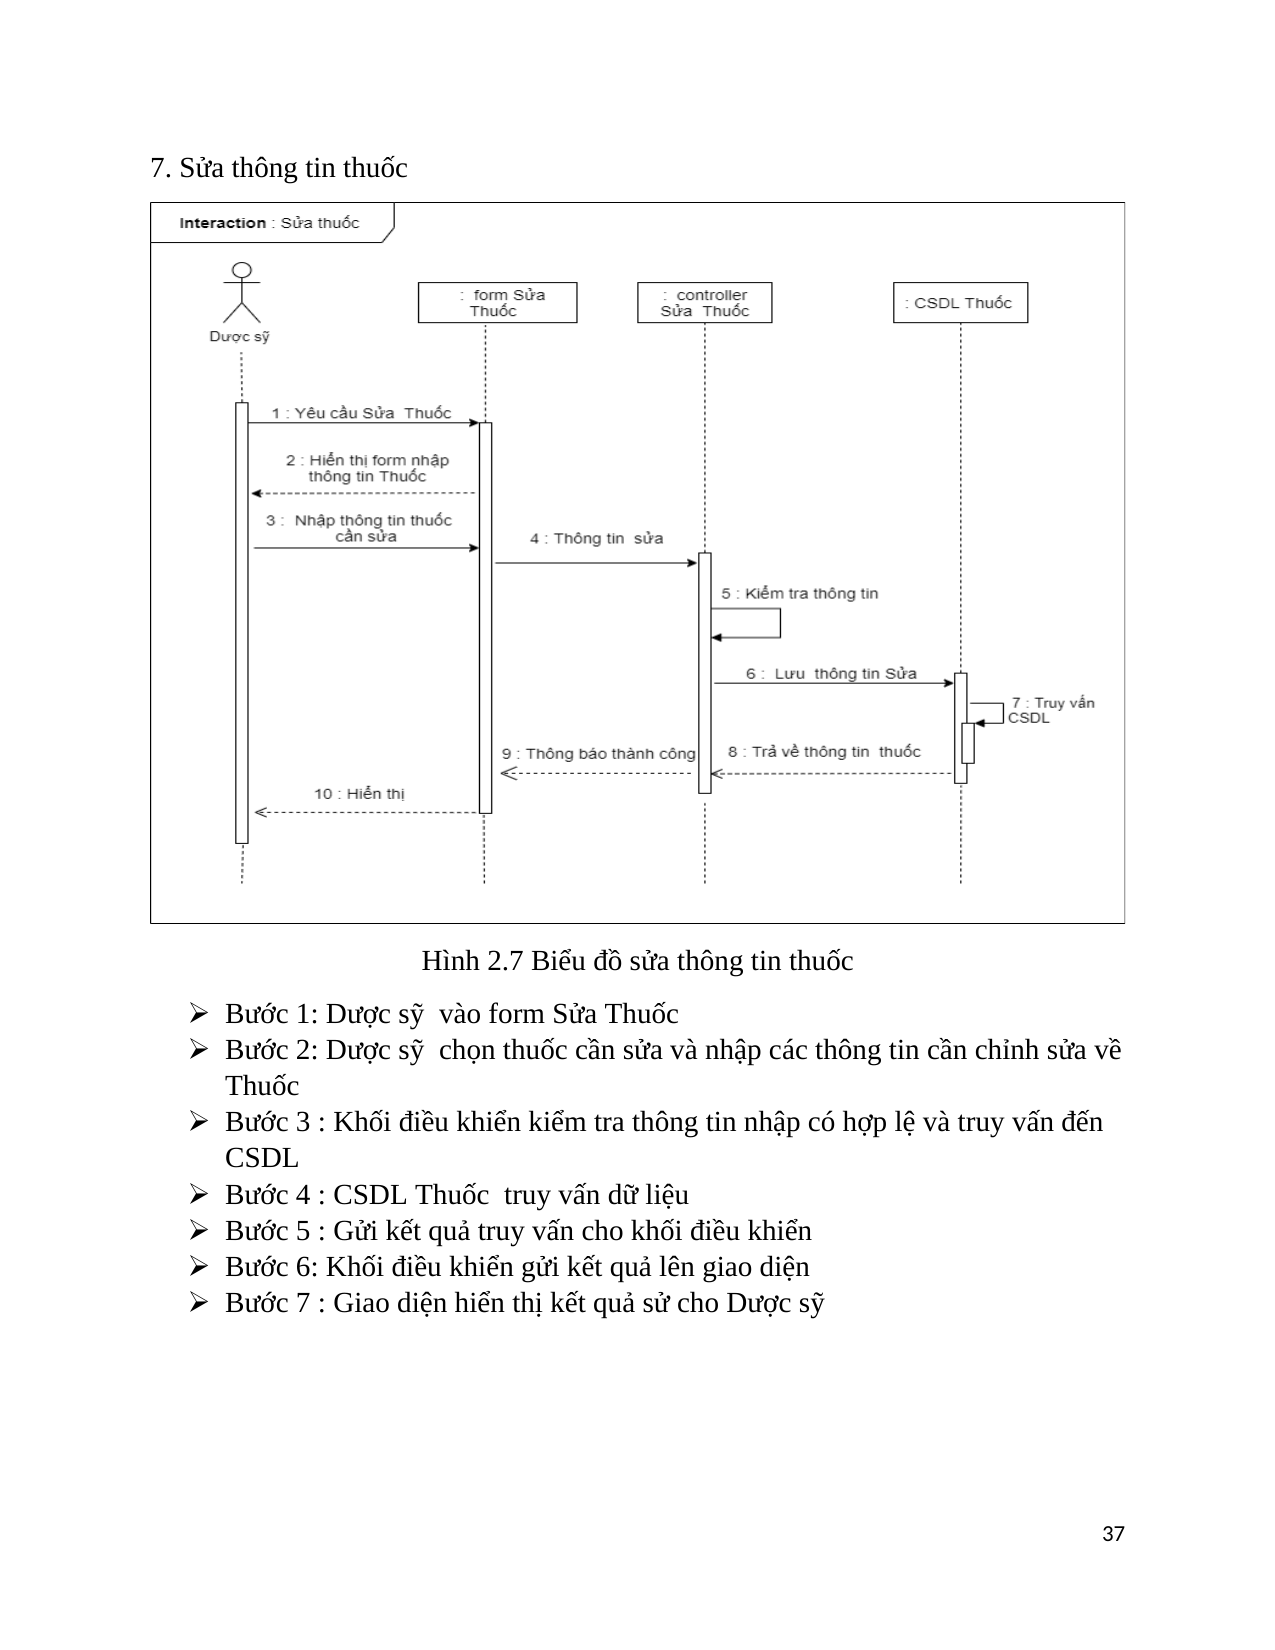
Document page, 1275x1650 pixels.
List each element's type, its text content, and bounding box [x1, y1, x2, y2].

list Bước 7 : Giao diện hiển thị kết quả sử cho Dược sỹ [187, 1286, 1125, 1319]
list Bước 6: Khối điều khiển gửi kết quả lên giao diện [187, 1249, 1125, 1283]
list Bước 1: Dược sỹ vào form Sửa Thuốc [187, 996, 1125, 1029]
list Bước 4 : CSDL Thuốc truy vấn dữ liệu [187, 1177, 1125, 1210]
text 7. Sửa thông tin thuốc [150, 150, 1125, 183]
list Bước 3 : Khối điều khiển kiểm tra thông tin nhập có hợp lệ và truy vấn đến CSDL [187, 1104, 1125, 1174]
text Hình 2.7 Biểu đồ sửa thông tin thuốc [150, 943, 1125, 976]
picture [150, 202, 1125, 924]
list Bước 2: Dược sỹ chọn thuốc cần sửa và nhập các thông tin cần chỉnh sửa về Thuốc [187, 1032, 1125, 1102]
list Bước 5 : Gửi kết quả truy vấn cho khối điều khiển [187, 1213, 1125, 1247]
